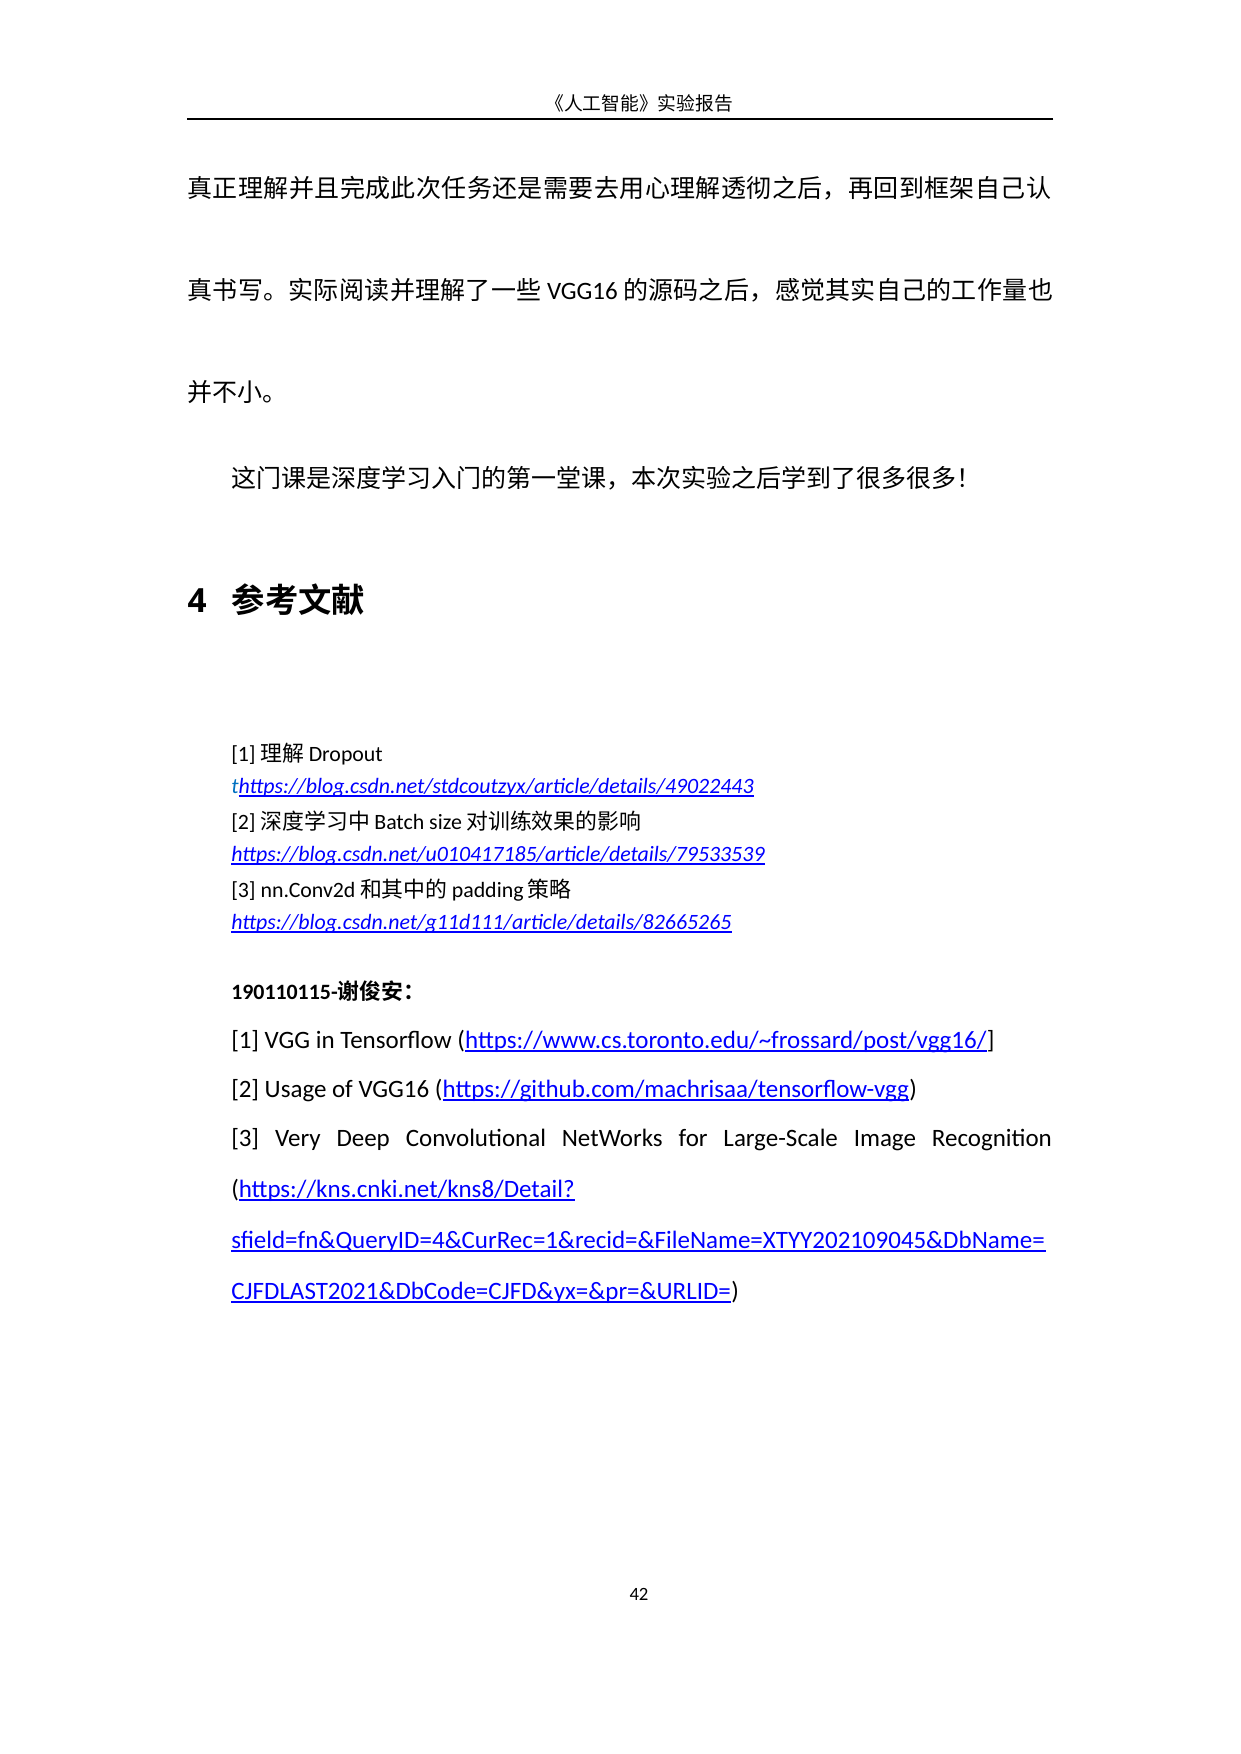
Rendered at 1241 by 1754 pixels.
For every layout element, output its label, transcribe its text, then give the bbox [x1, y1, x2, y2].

subtitle 参考文献 [187, 564, 1053, 632]
text [3] Very Deep Convolutional NetWorks for Large-Scale Image Recognition (https://kns.cnki.net/kns8/Detail?sfield=fn&QueryID=4&CurRec=1&recid=&FileName=XTYY202109045&DbName=CJFDLAST2021&DbCode=CJFD&yx=&pr=&URLID=) [231, 1121, 1053, 1307]
text [2] 深度学习中Batch size对训练效果的影响 [187, 803, 1053, 837]
text [1] 理解Dropout [187, 735, 1053, 769]
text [187, 153, 1053, 425]
text https://blog.csdn.net/g11d111/article/details/82665265 [187, 905, 1053, 939]
text 这门课是深度学习入门的第一堂课，本次实验之后学到了很多很多！ [187, 443, 1053, 511]
text [3] nn.Conv2d和其中的padding策略 [187, 871, 1053, 905]
text 190110115-谢俊安： [187, 973, 1053, 1007]
text https://blog.csdn.net/u010417185/article/details/79533539 [187, 837, 1053, 871]
text thttps://blog.csdn.net/stdcoutzyx/article/details/49022443 [187, 769, 1053, 803]
text [2] Usage of VGG16 (https://github.com/machrisaa/tensorflow-vgg) [187, 1072, 1053, 1106]
text [1] VGG in Tensorflow (https://www.cs.toronto.edu/~frossard/post/vgg16/] [187, 1022, 1053, 1056]
